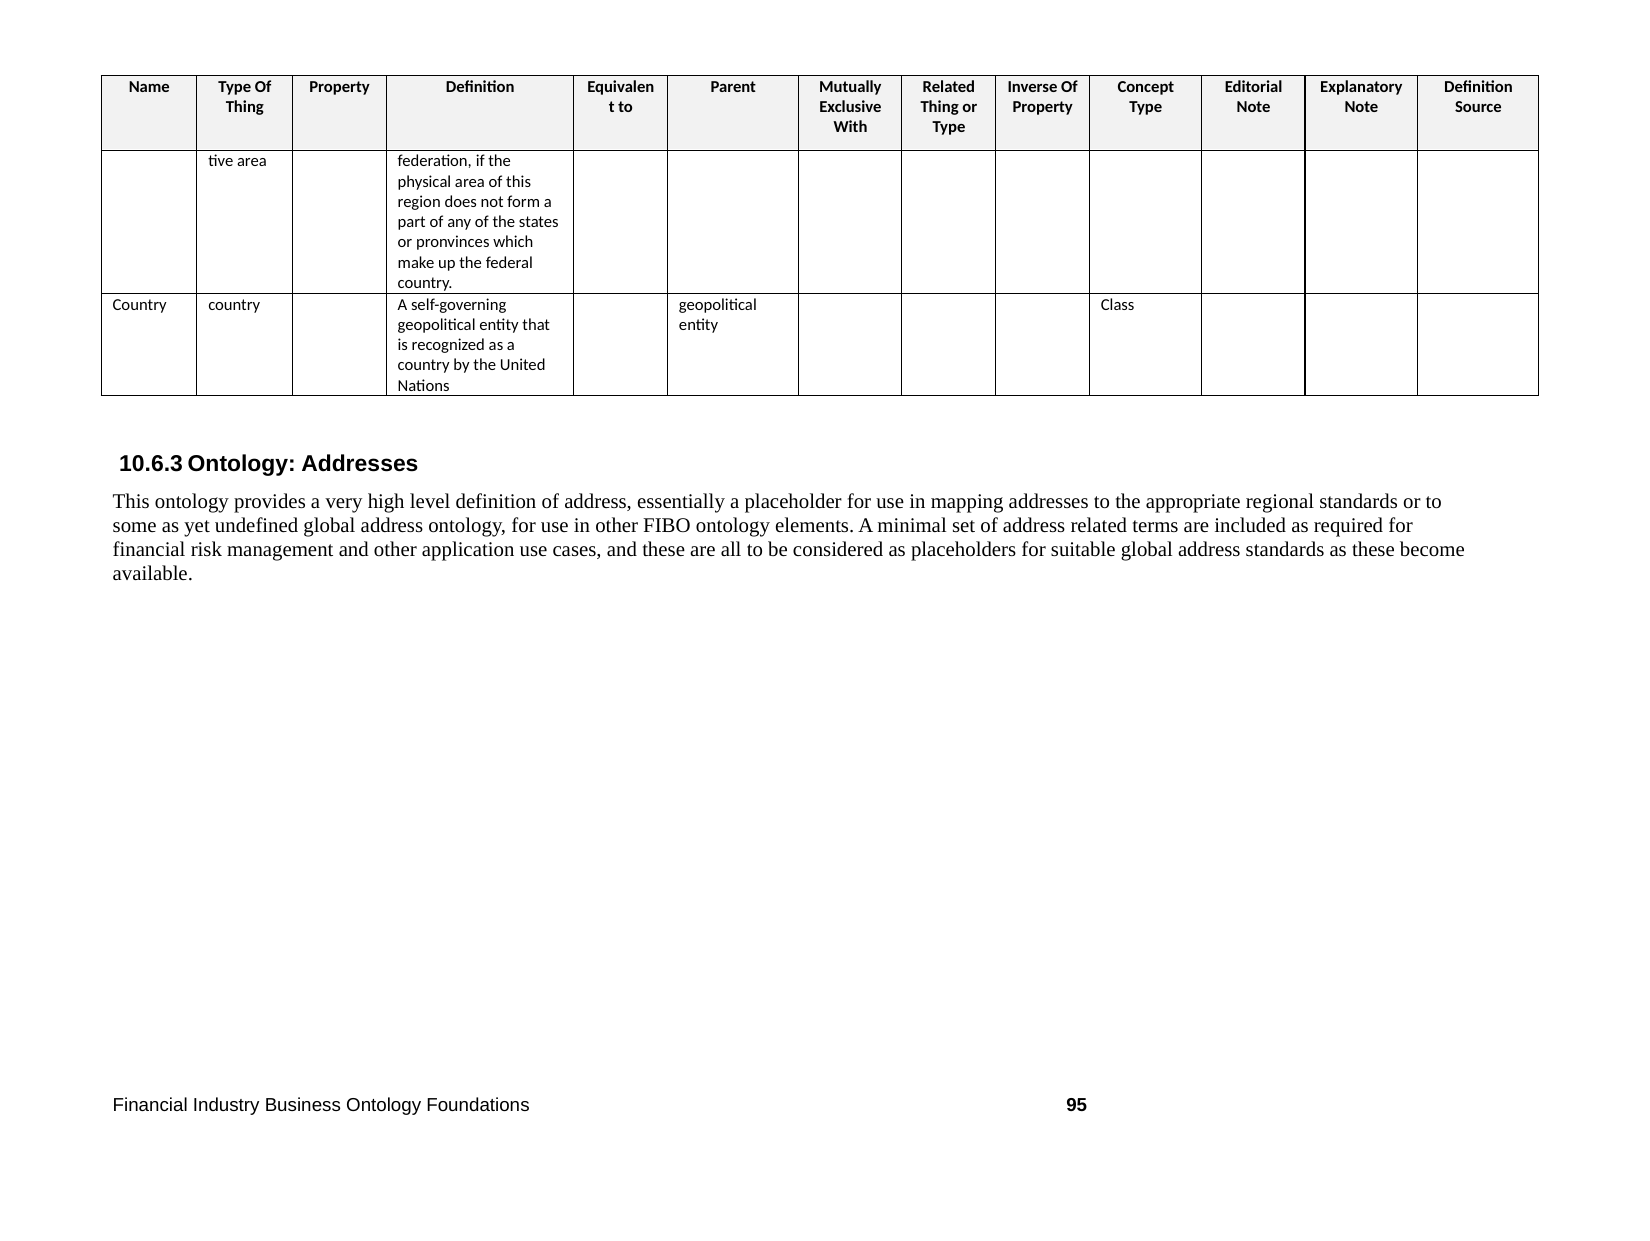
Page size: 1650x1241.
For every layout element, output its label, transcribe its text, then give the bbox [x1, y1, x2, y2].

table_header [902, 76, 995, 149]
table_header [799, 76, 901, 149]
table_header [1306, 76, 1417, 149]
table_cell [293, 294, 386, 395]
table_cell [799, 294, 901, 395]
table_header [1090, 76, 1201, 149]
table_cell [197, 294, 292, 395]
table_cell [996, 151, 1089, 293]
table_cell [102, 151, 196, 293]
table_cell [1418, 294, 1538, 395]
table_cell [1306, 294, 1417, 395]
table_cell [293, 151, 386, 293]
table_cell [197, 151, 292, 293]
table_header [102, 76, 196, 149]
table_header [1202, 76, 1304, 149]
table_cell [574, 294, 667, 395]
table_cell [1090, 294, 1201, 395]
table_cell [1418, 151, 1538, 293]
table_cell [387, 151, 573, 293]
text This ontology provides a very high level definition of address, essentially a placeholder for use in mapping addresses to the appropriate regional standards or to some as yet undefined global address ontology, for use in other FIBO ontology elements. A minimal set of address related terms are included as required for financial risk management and other application use cases, and these are all to be considered as placeholders for suitable global address standards as these become available. [112, 489, 1477, 585]
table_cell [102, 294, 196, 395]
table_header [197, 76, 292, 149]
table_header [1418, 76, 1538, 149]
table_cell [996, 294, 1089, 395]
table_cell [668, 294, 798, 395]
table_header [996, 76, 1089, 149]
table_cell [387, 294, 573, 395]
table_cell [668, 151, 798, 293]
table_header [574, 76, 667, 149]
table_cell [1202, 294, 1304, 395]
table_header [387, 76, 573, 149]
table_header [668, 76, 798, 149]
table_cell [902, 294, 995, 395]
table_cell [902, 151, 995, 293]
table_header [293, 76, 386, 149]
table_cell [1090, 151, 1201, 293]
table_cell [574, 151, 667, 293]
subtitle 10.6.3 Ontology: Addresses [112, 450, 1477, 476]
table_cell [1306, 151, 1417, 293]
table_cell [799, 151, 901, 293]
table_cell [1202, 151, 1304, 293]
